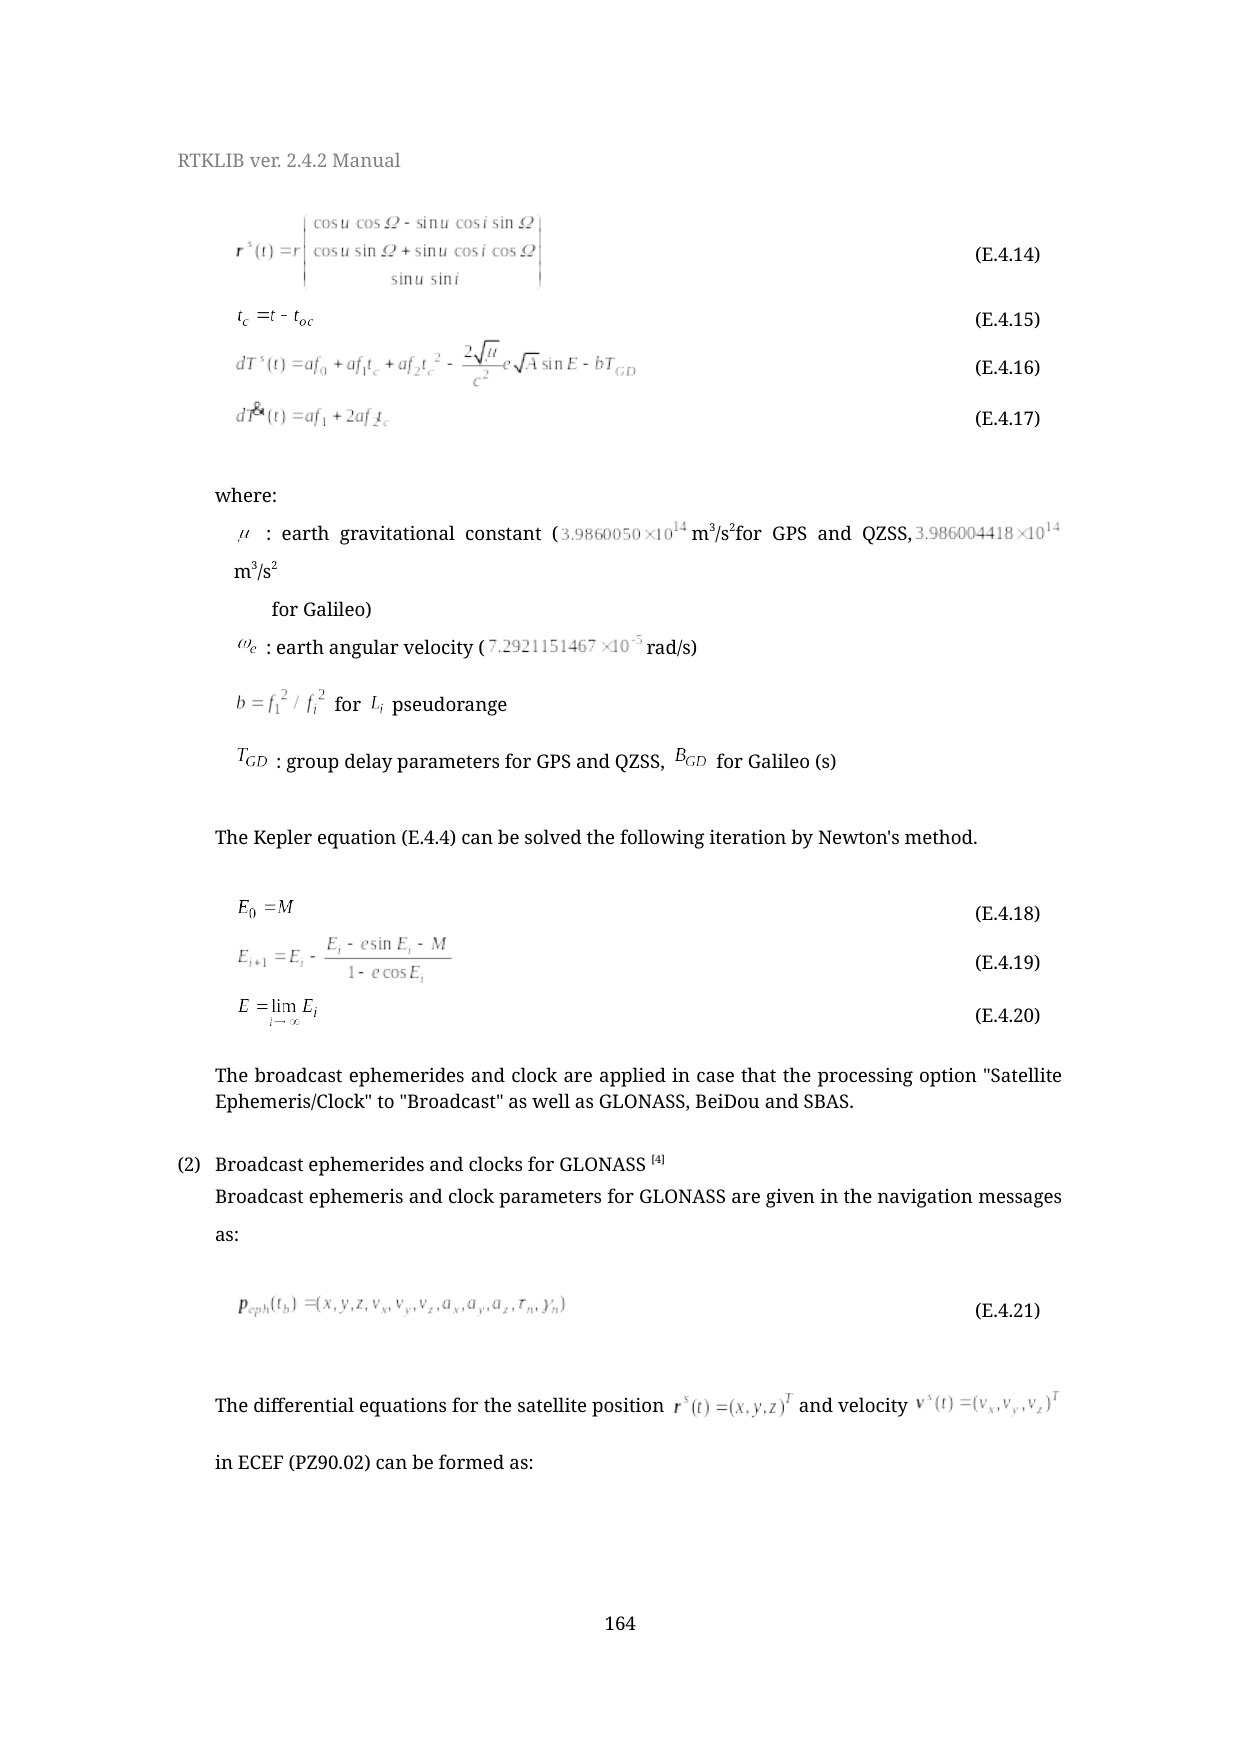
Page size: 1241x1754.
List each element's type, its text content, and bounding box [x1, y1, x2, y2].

text (E.4.20) [233, 993, 1063, 1037]
list Broadcast ephemeris and clock parameters for GLONASS are given in the navigation messages as: [215, 1177, 1063, 1253]
list Broadcast ephemerides and clocks for GLONASS [4] [177, 1151, 1063, 1177]
text (E.4.18) [233, 894, 1063, 932]
text (E.4.14) [233, 207, 1063, 301]
text (E.4.17) [233, 398, 1063, 438]
text (E.4.15) [233, 301, 1063, 336]
text The Kepler equation (E.4.4) can be solved the following iteration by Newton's method. [215, 818, 1063, 856]
text for pseudorange [233, 666, 1063, 742]
text : earth gravitational constant (m3/s2for GPS and QZSS, m3/s2 [233, 514, 1063, 590]
text where: [215, 476, 1063, 514]
text : earth angular velocity (rad/s) [233, 628, 1063, 666]
text (E.4.19) [233, 932, 1063, 993]
text The broadcast ephemerides and clock are applied in case that the processing option "Satellite Ephemeris/Clock" to "Broadcast" as well as GLONASS, BeiDou and SBAS. [215, 1062, 1063, 1113]
list (E.4.21) [233, 1291, 1063, 1329]
text (E.4.16) [233, 336, 1063, 398]
list The differential equations for the satellite position and velocity in ECEF (PZ90.02) can be formed as: [215, 1367, 1063, 1481]
text for Galileo) [233, 590, 1063, 628]
text : group delay parameters for GPS and QZSS, for Galileo (s) [233, 742, 1063, 780]
